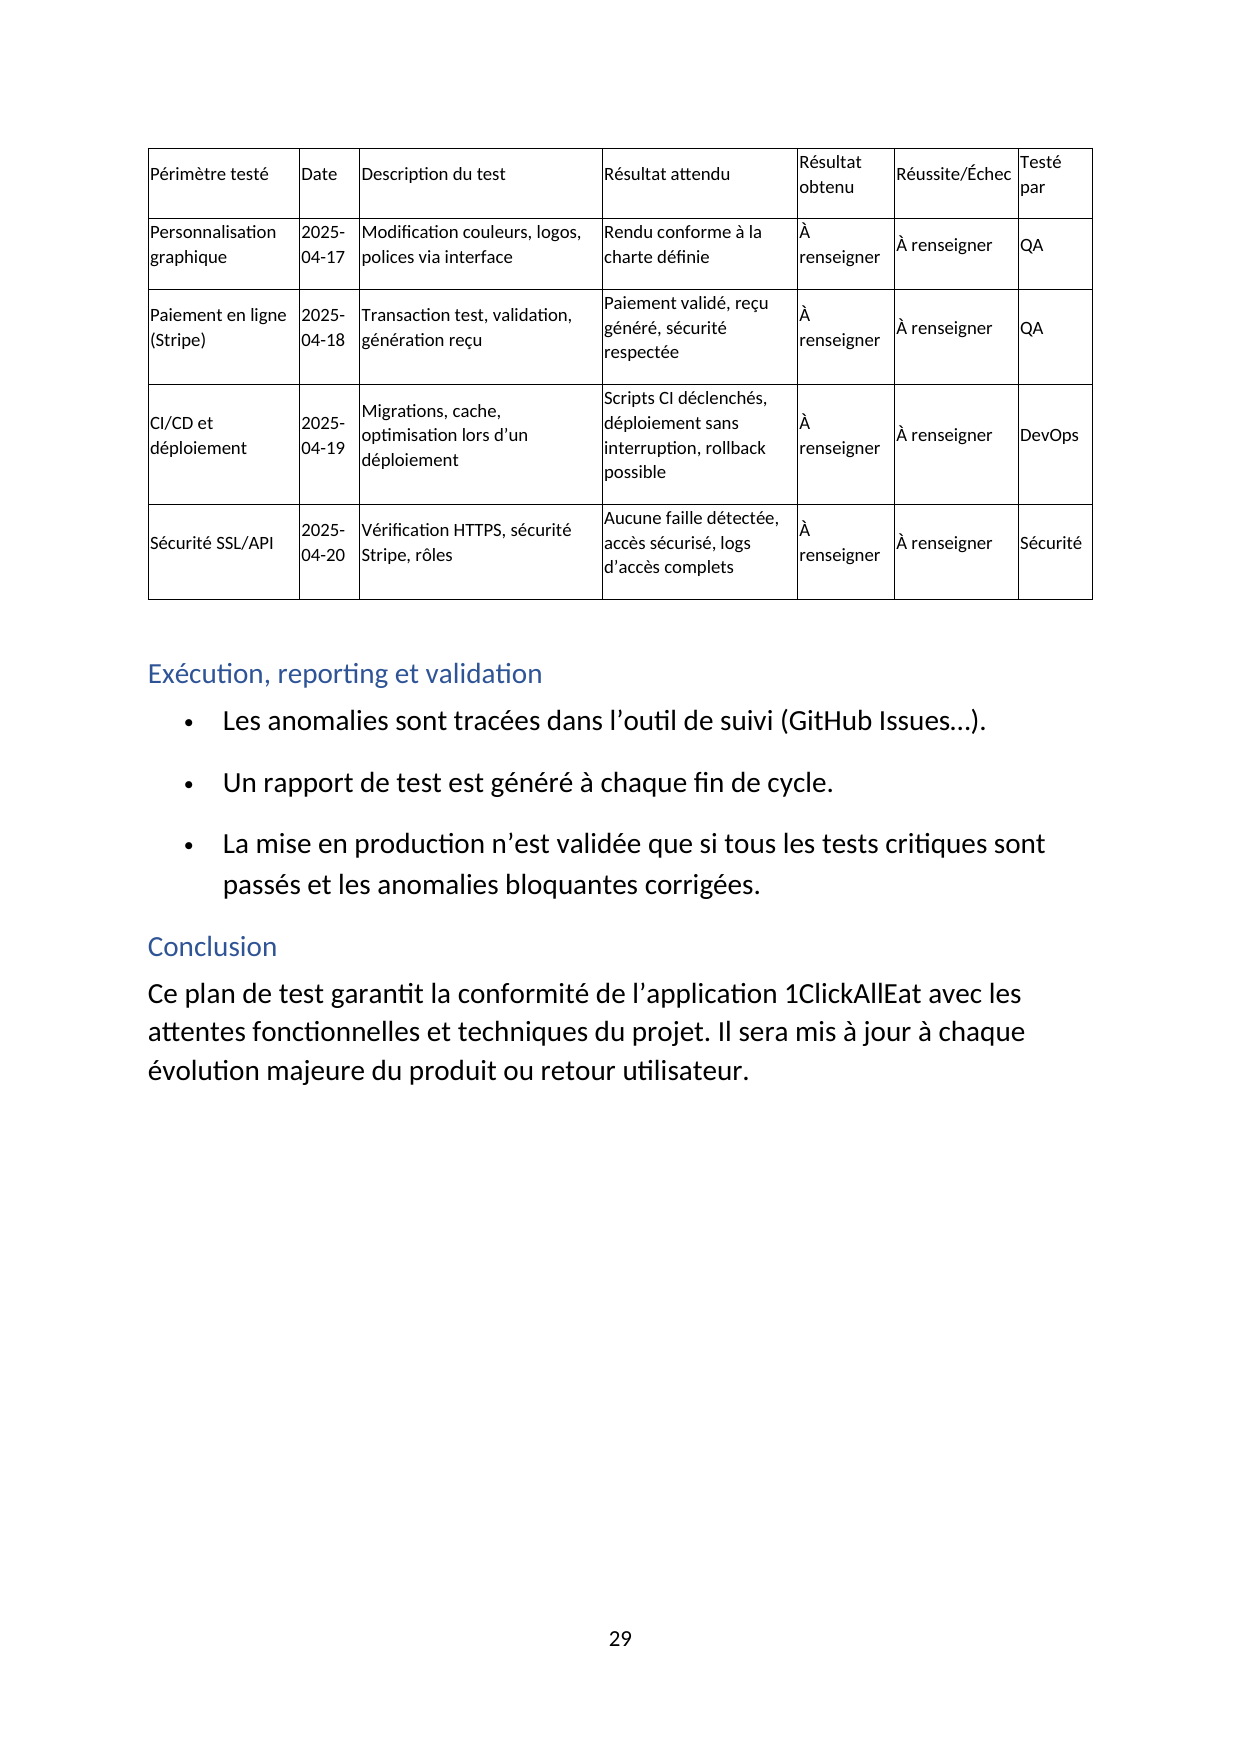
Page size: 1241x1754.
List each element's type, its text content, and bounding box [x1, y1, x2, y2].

table_cell Sécurité SSL/API [149, 505, 299, 599]
table_header Description du test [360, 149, 602, 218]
table_cell Rendu conforme à la charte définie [603, 219, 797, 289]
subtitle Conclusion [148, 928, 1093, 964]
text Ce plan de test garantit la conformité de l’application 1ClickAllEat avec les attentes fonctionnelles et techniques du projet. Il sera mis à jour à chaque évolution majeure du produit ou retour utilisateur. [148, 975, 1093, 1087]
table_cell À renseigner [798, 290, 894, 384]
table_cell Vérification HTTPS, sécurité Stripe, rôles [360, 505, 602, 599]
table_cell Sécurité [1019, 505, 1092, 599]
table_cell À renseigner [798, 385, 894, 504]
table_cell Scripts CI déclenchés, déploiement sans interruption, rollback possible [603, 385, 797, 504]
table_cell QA [1019, 290, 1092, 384]
list Un rapport de test est généré à chaque fin de cycle. [185, 764, 1093, 799]
table_cell Paiement validé, reçu généré, sécurité respectée [603, 290, 797, 384]
table_cell Aucune faille détectée, accès sécurisé, logs d’accès complets [603, 505, 797, 599]
table_cell À renseigner [895, 505, 1018, 599]
table_header Résultat obtenu [798, 149, 894, 218]
table_cell 2025-04-17 [300, 219, 359, 289]
table_cell À renseigner [895, 290, 1018, 384]
list La mise en production n’est validée que si tous les tests critiques sont passés et les anomalies bloquantes corrigées. [185, 825, 1093, 902]
table_header Testé par [1019, 149, 1092, 218]
list Les anomalies sont tracées dans l’outil de suivi (GitHub Issues…). [185, 702, 1093, 737]
table_header Date [300, 149, 359, 218]
table_cell À renseigner [798, 505, 894, 599]
table_cell 2025-04-20 [300, 505, 359, 599]
table_cell Modification couleurs, logos, polices via interface [360, 219, 602, 289]
table_cell 2025-04-18 [300, 290, 359, 384]
subtitle Exécution, reporting et validation [148, 655, 1093, 691]
table_cell Personnalisation graphique [149, 219, 299, 289]
table_cell DevOps [1019, 385, 1092, 504]
table_cell QA [1019, 219, 1092, 289]
table_header Résultat attendu [603, 149, 797, 218]
table_cell À renseigner [798, 219, 894, 289]
table_cell Migrations, cache, optimisation lors d’un déploiement [360, 385, 602, 504]
table_cell CI/CD et déploiement [149, 385, 299, 504]
table_cell À renseigner [895, 385, 1018, 504]
table_cell 2025-04-19 [300, 385, 359, 504]
table_header Périmètre testé [149, 149, 299, 218]
table_cell À renseigner [895, 219, 1018, 289]
table_header Réussite/Échec [895, 149, 1018, 218]
table_cell Transaction test, validation, génération reçu [360, 290, 602, 384]
table_cell Paiement en ligne (Stripe) [149, 290, 299, 384]
